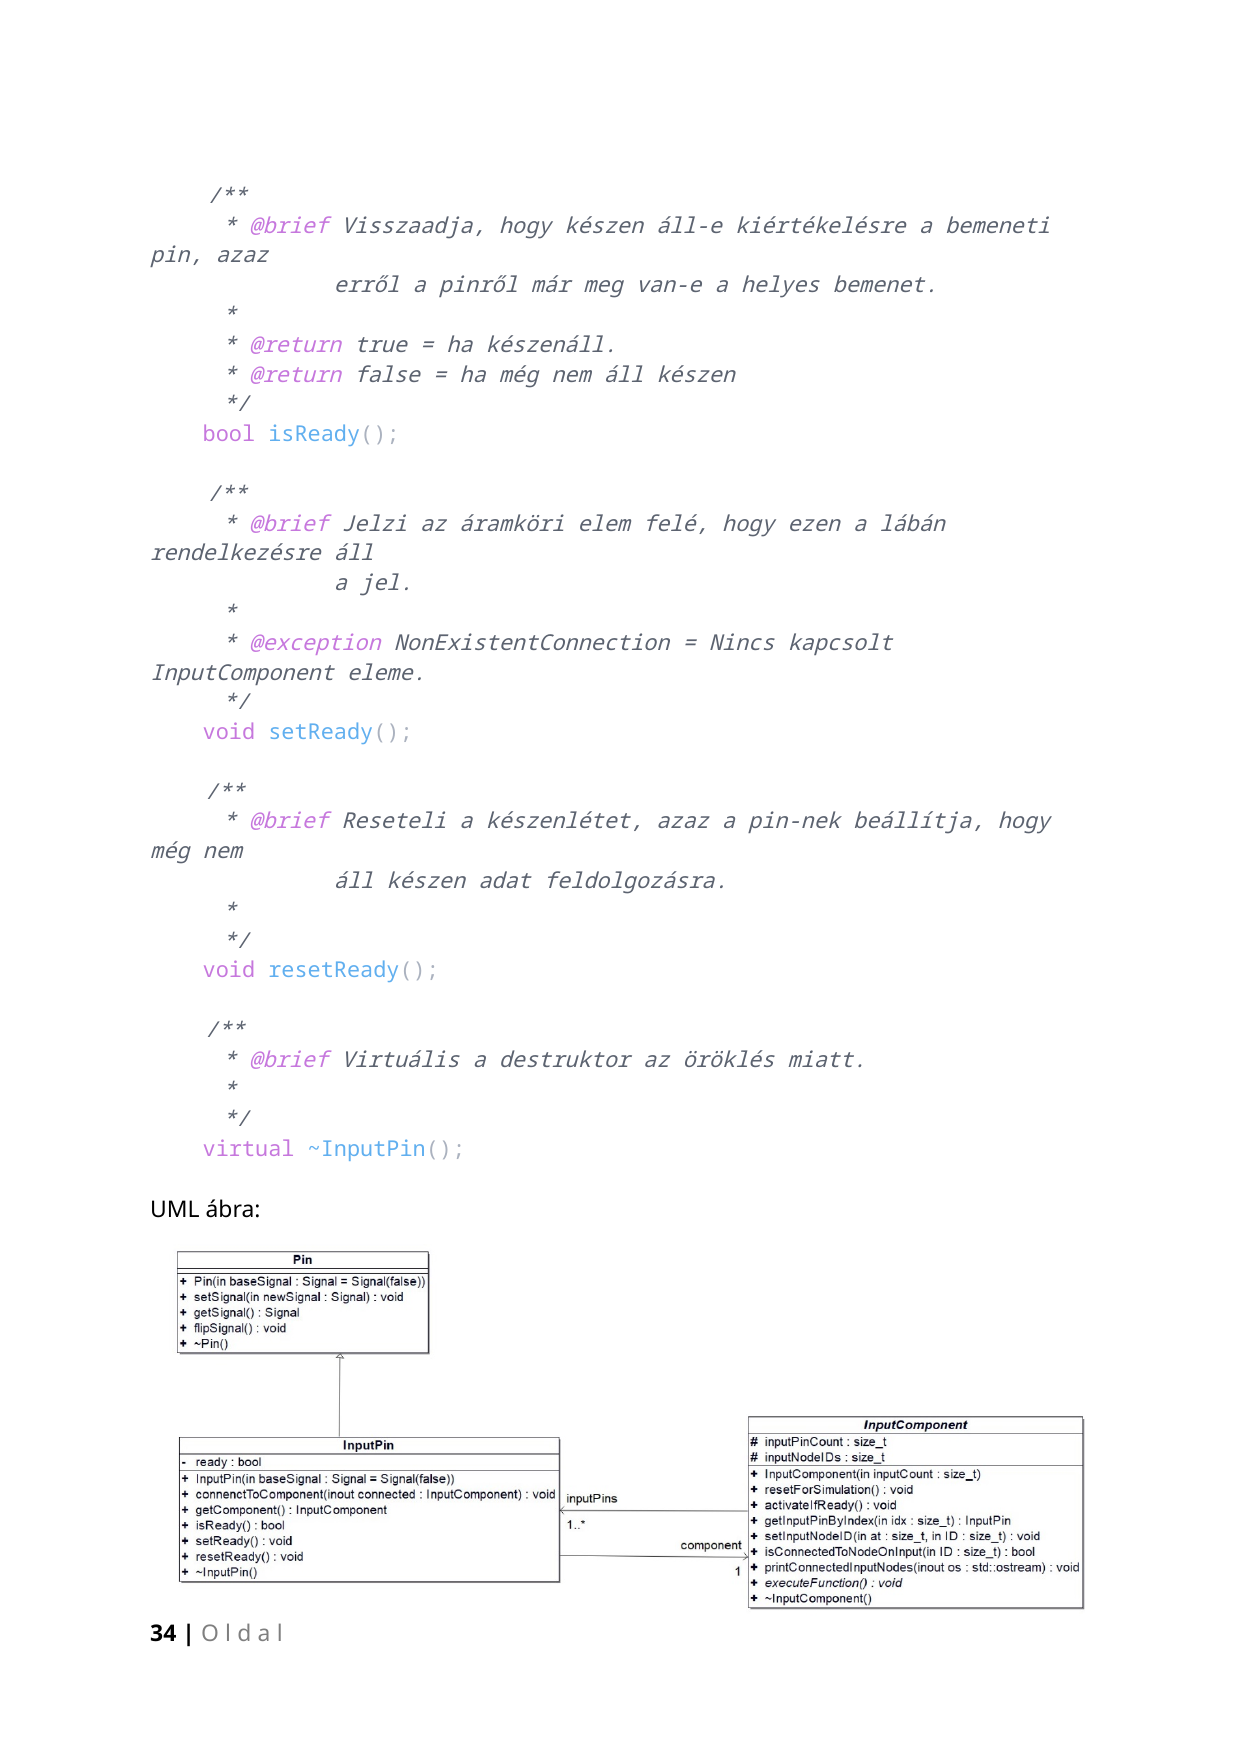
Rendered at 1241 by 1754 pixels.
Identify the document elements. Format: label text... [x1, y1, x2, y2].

text * @brief Reseteli a készenlétet, azaz a pin-nek beállítja, hogy még nem áll készen adat feldolgozásra. [150, 805, 1090, 895]
text virtual ~InputPin(); [150, 1133, 1090, 1163]
text void setReady(); [150, 716, 1090, 746]
picture [150, 1244, 1091, 1616]
text */ [150, 924, 1090, 954]
text /** [150, 180, 1090, 209]
text * @exception NonExistentConnection = Nincs kapcsolt InputComponent eleme. [150, 627, 1090, 686]
text * [150, 299, 1090, 329]
text bool isReady(); [150, 418, 1090, 448]
text void resetReady(); [150, 954, 1090, 984]
text */ [150, 1103, 1090, 1133]
text * @brief Jelzi az áramköri elem felé, hogy ezen a lábán rendelkezésre áll a jel. [150, 507, 1090, 597]
text /** [150, 478, 1090, 507]
text * [150, 1073, 1090, 1103]
text * @brief Visszaadja, hogy készen áll-e kiértékelésre a bemeneti pin, azaz erről a pinről már meg van-e a helyes bemenet. [150, 209, 1090, 299]
text */ [150, 388, 1090, 418]
text /** [150, 1014, 1090, 1044]
text * @return false = ha még nem áll készen [150, 358, 1090, 388]
text * @brief Virtuális a destruktor az öröklés miatt. [150, 1044, 1090, 1073]
text /** [150, 776, 1090, 805]
text * [150, 597, 1090, 627]
text UML ábra: [150, 1193, 1090, 1224]
text * [150, 895, 1090, 924]
text */ [150, 686, 1090, 716]
text * @return true = ha készenáll. [150, 329, 1090, 358]
